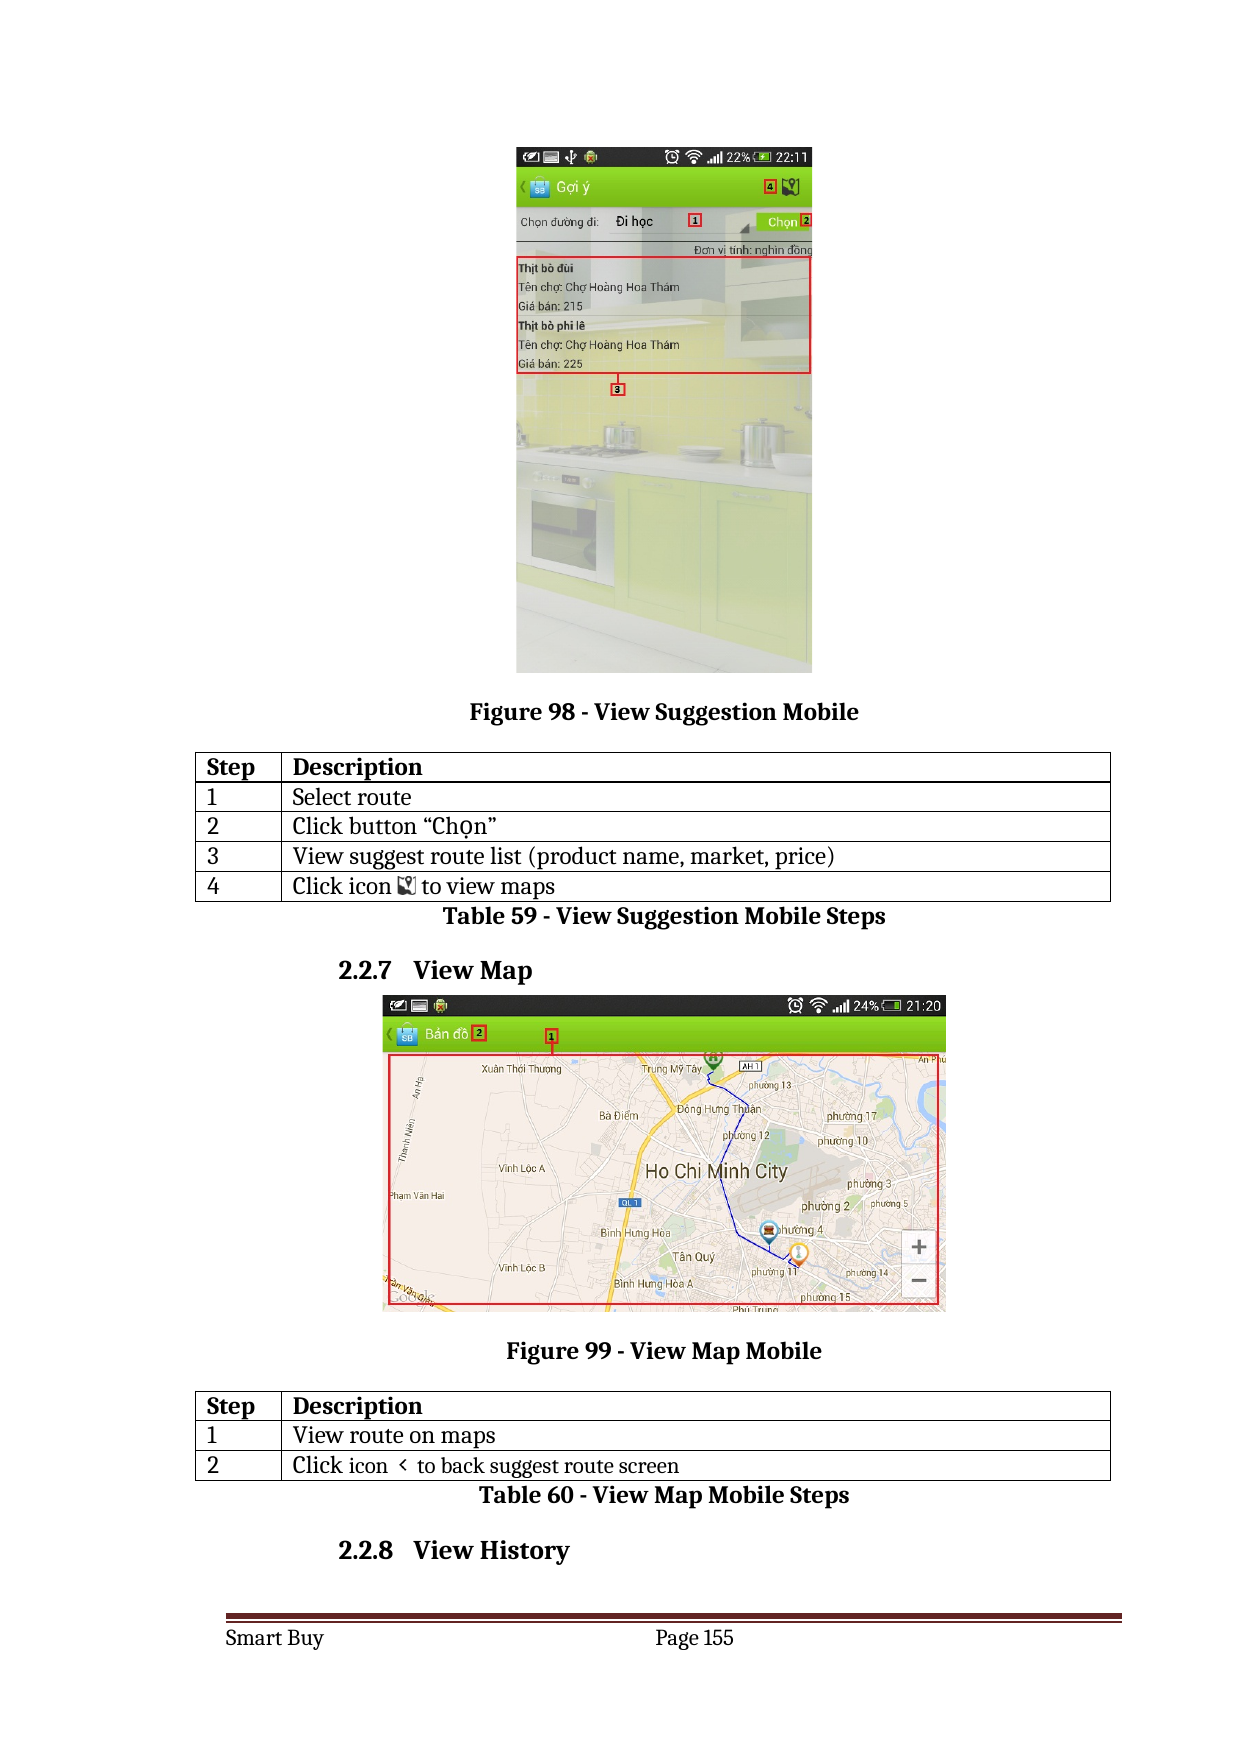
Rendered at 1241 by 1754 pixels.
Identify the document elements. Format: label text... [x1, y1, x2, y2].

picture [393, 1455, 412, 1474]
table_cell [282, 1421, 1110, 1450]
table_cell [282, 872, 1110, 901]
text Table 59 - View Suggestion Mobile Steps [207, 902, 1122, 930]
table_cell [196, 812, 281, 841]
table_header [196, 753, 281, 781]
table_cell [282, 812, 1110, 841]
text Table 60 - View Map Mobile Steps [207, 1481, 1122, 1510]
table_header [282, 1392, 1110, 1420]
subtitle View Map [338, 955, 1122, 987]
text Figure 98 - View Suggestion Mobile [207, 698, 1122, 726]
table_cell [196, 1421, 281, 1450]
text Figure 99 - View Map Mobile [207, 1337, 1122, 1366]
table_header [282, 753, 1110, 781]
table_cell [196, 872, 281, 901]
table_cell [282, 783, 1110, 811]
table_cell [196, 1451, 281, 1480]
picture [516, 147, 813, 673]
picture [382, 995, 946, 1312]
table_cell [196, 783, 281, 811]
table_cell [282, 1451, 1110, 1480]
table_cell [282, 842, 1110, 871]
picture [397, 876, 416, 895]
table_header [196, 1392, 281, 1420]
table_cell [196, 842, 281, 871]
subtitle View History [338, 1535, 1122, 1566]
